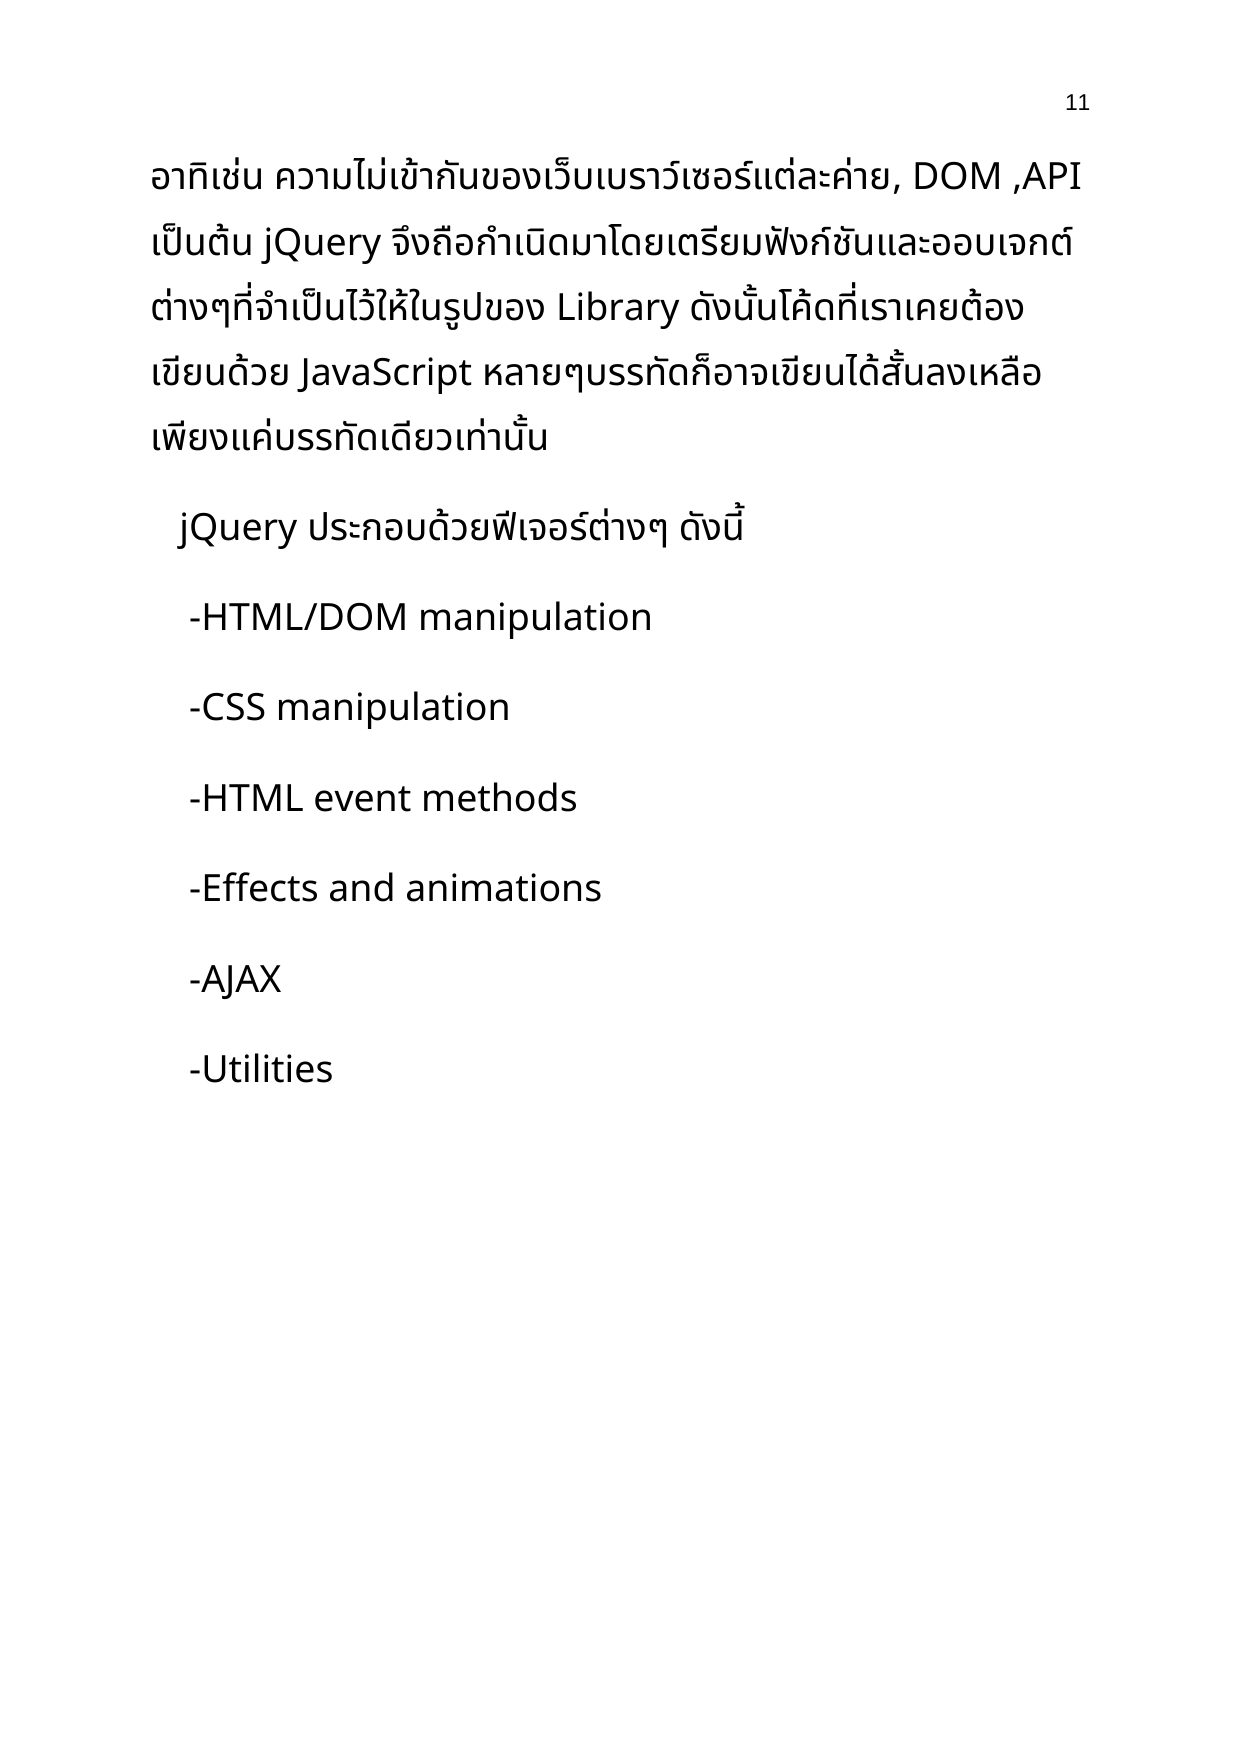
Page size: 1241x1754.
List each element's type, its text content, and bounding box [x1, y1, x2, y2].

text -HTML/DOM manipulation [150, 591, 1090, 647]
text -AJAX [150, 952, 1090, 1009]
text -CSS manipulation [150, 681, 1090, 738]
text -HTML event methods [150, 771, 1090, 828]
text jQuery ประกอบด้วยฟีเจอร์ต่างๆ ดังนี้ [150, 501, 1090, 557]
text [150, 150, 1090, 467]
text -Effects and animations [150, 862, 1090, 919]
text -Utilities [150, 1042, 1090, 1099]
